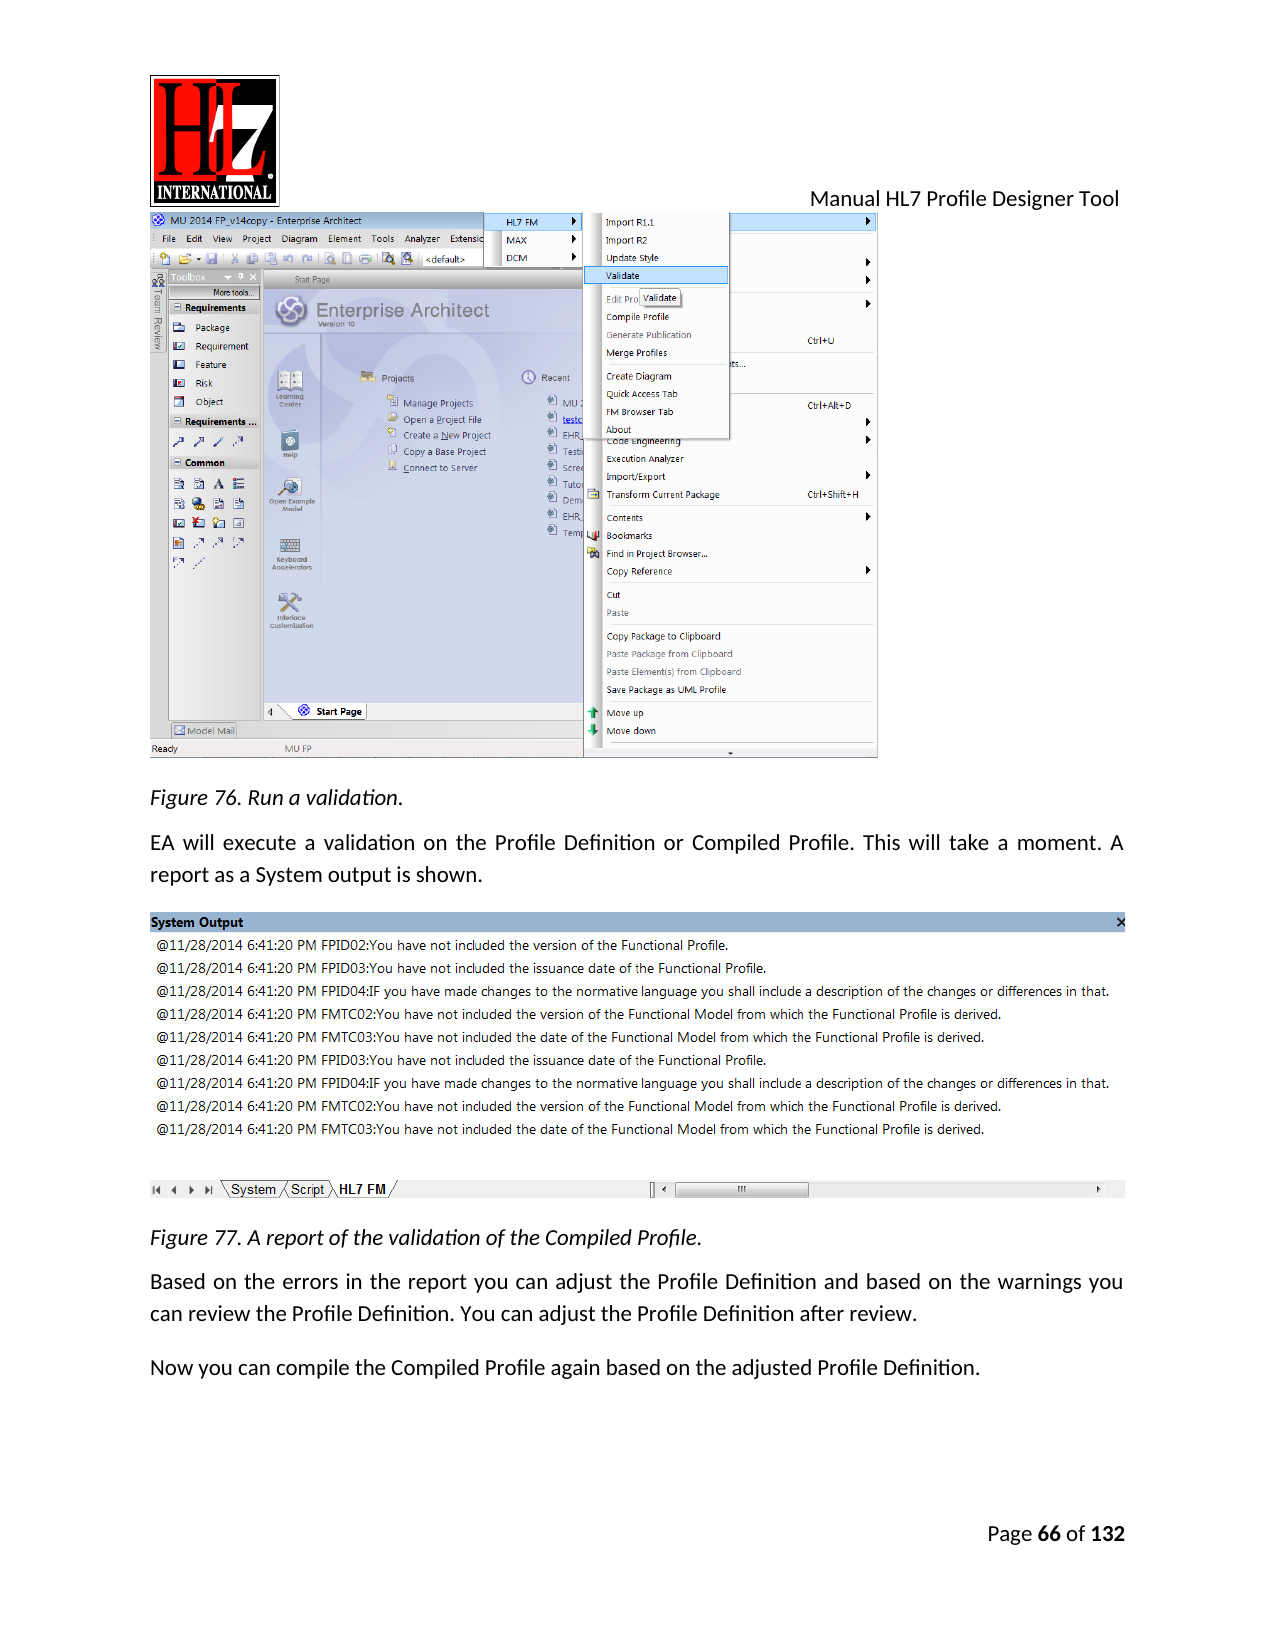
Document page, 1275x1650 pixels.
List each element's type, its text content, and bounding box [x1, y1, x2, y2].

text Figure 77. A report of the validation of the Compiled Profile. [150, 1223, 1125, 1251]
text Now you can compile the Compiled Profile again based on the adjusted Profile Definition. [150, 1353, 1125, 1381]
picture [150, 212, 878, 758]
picture [150, 912, 1125, 1198]
text Figure 76. Run a validation. [150, 783, 1125, 811]
text EA will execute a validation on the Profile Definition or Compiled Profile. This will take a moment. A report as a System output is shown. [150, 828, 1125, 888]
text Based on the errors in the report you can adjust the Profile Definition and based on the warnings you can review the Profile Definition. You can adjust the Profile Definition after review. [150, 1267, 1125, 1328]
